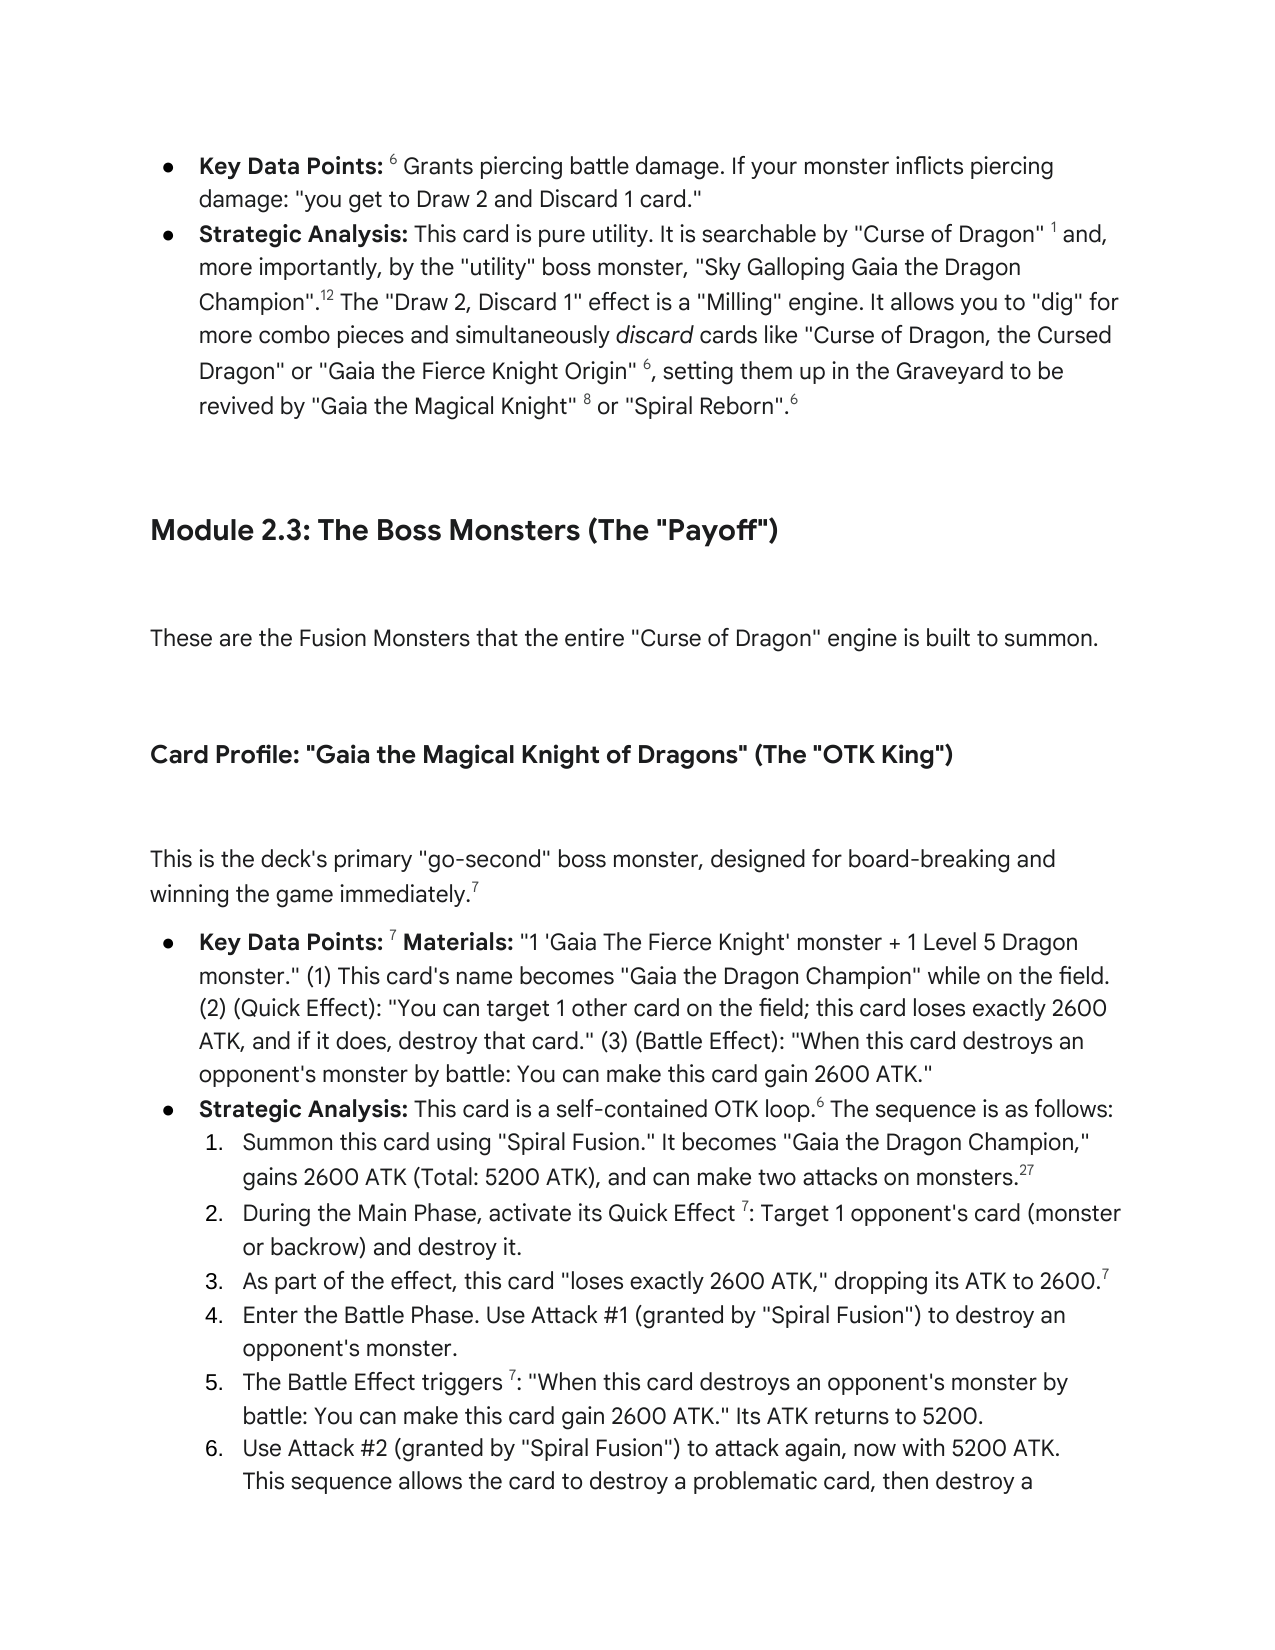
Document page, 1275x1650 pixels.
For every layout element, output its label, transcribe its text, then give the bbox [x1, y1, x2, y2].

subtitle Card Profile: "Gaia the Magical Knight of Dragons" (The "OTK King") [150, 739, 1125, 771]
list The Battle Effect triggers 7: "When this card destroys an opponent's monster by battle: You can make this card gain 2600 ATK." Its ATK returns to 5200. [205, 1367, 1125, 1431]
list Key Data Points: 6 Grants piercing battle damage. If your monster inflicts piercing damage: "you get to Draw 2 and Discard 1 card." [161, 150, 1125, 214]
subtitle Module 2.3: The Boss Monsters (The "Payoff") [150, 512, 1125, 549]
list During the Main Phase, activate its Quick Effect 7: Target 1 opponent's card (monster or backrow) and destroy it. [205, 1197, 1125, 1261]
list Strategic Analysis: This card is pure utility. It is searchable by "Curse of Dragon" 1 and, more importantly, by the "utility" boss monster, "Sky Galloping Gaia the Dragon Champion".12 The "Draw 2, Discard 1" effect is a "Milling" engine. It allows you to "dig" for more combo pieces and simultaneously discard cards like "Curse of Dragon, the Cursed Dragon" or "Gaia the Fierce Knight Origin" 6, setting them up in the Graveyard to be revived by "Gaia the Magical Knight" 8 or "Spiral Reborn".6 [161, 218, 1125, 422]
list Key Data Points: 7 Materials: "1 'Gaia The Fierce Knight' monster + 1 Level 5 Dragon monster." (1) This card's name becomes "Gaia the Dragon Champion" while on the field. (2) (Quick Effect): "You can target 1 other card on the field; this card loses exactly 2600 ATK, and if it does, destroy that card." (3) (Battle Effect): "When this card destroys an opponent's monster by battle: You can make this card gain 2600 ATK." [161, 927, 1125, 1089]
list Strategic Analysis: This card is a self-contained OTK loop.6 The sequence is as follows: [161, 1093, 1125, 1124]
list Enter the Battle Phase. Use Attack #1 (granted by "Spiral Fusion") to destroy an opponent's monster. [205, 1301, 1125, 1363]
text This is the deck's primary "go-second" boss monster, designed for board-breaking and winning the game immediately.7 [150, 845, 1125, 910]
text These are the Fusion Monsters that the entire "Curse of Dragon" engine is built to summon. [150, 624, 1125, 653]
list As part of the effect, this card "loses exactly 2600 ATK," dropping its ATK to 2600.7 [205, 1265, 1125, 1297]
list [205, 1434, 1125, 1496]
list Summon this card using "Spiral Fusion." It becomes "Gaia the Dragon Champion," gains 2600 ATK (Total: 5200 ATK), and can make two attacks on monsters.27 [205, 1128, 1125, 1193]
